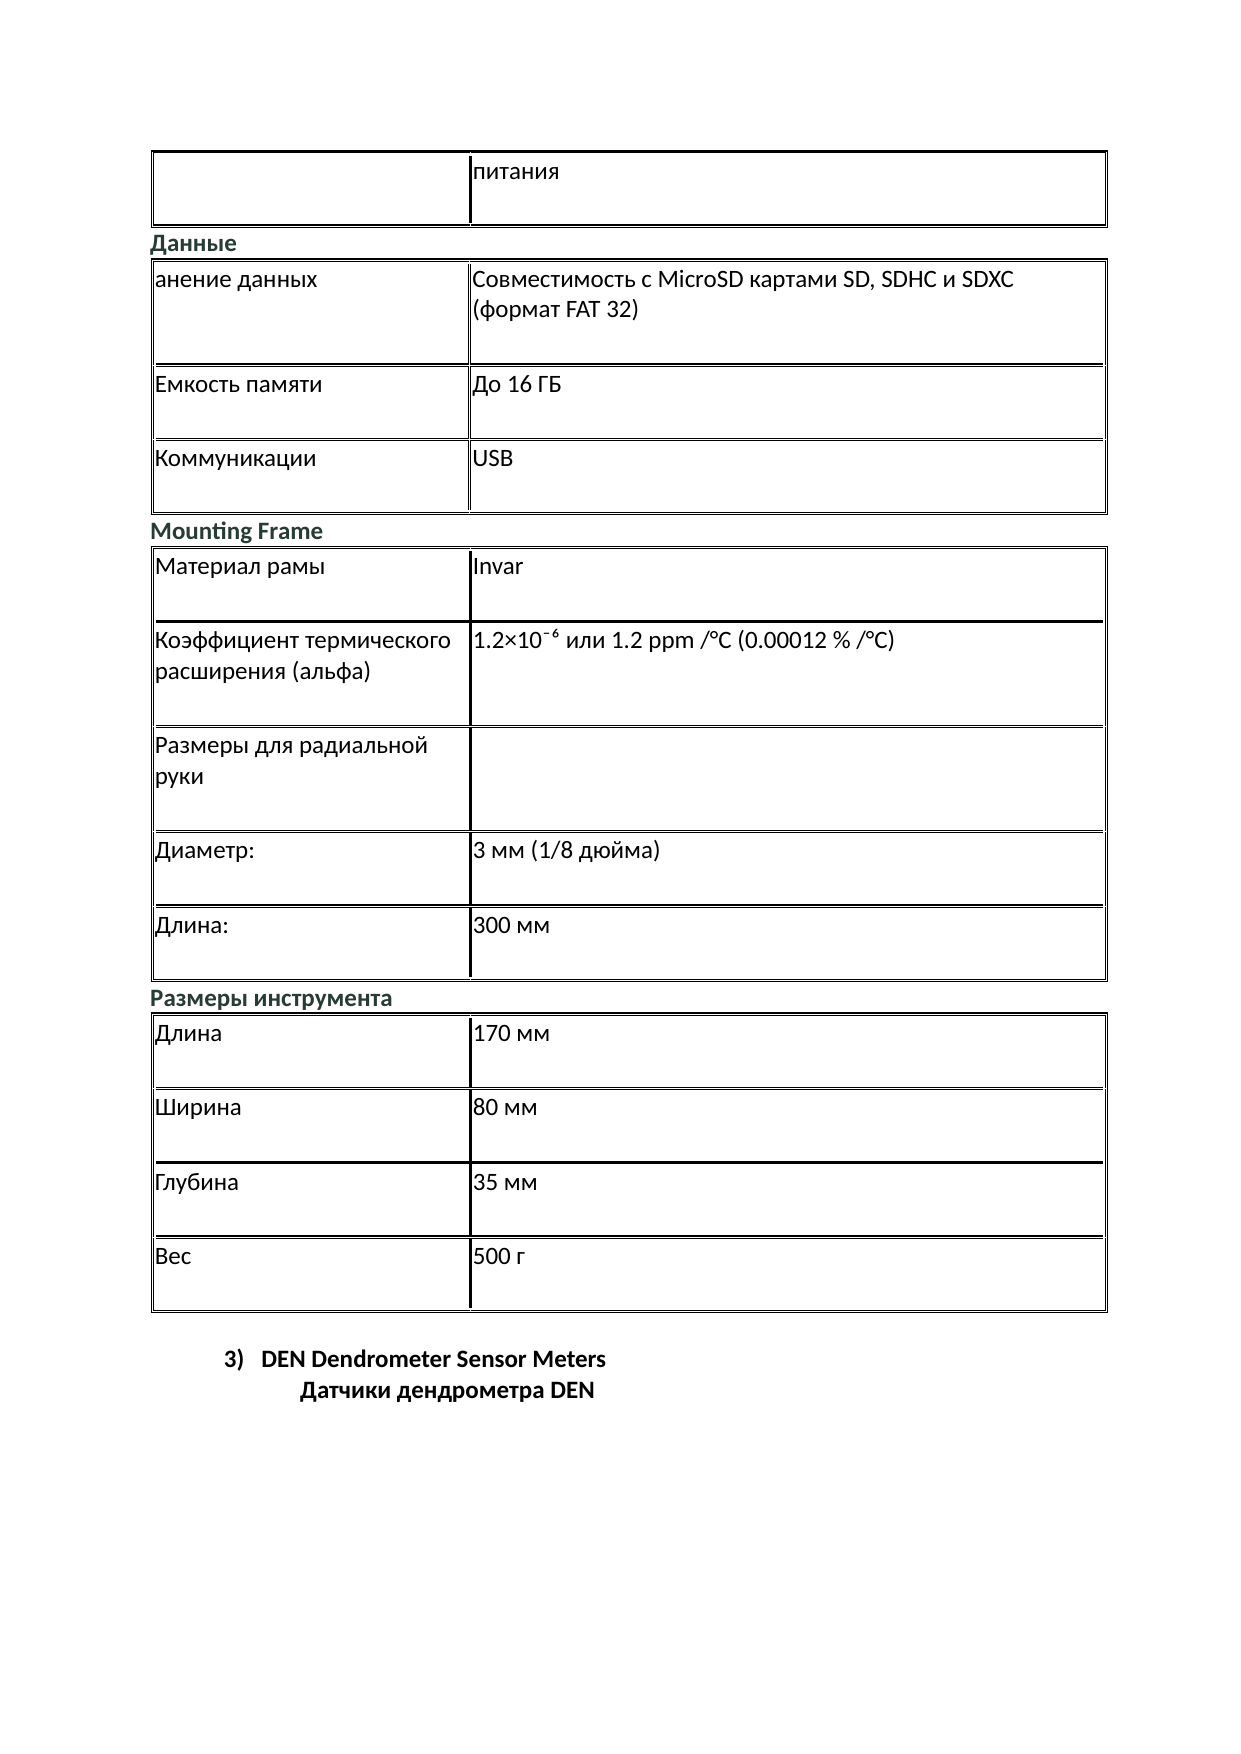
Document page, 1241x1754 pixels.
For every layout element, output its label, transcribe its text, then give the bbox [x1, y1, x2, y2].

table_cell USB [470, 438, 1105, 512]
table_cell 300 мм [470, 904, 1105, 978]
table_header Совместимость с MicroSD картами SD, SDHC и SDXC (формат FAT 32) [470, 262, 1105, 363]
table_header Материал рамы [154, 549, 470, 620]
table_cell Ширина [152, 1087, 470, 1161]
table_cell Коэффициент термического расширения (альфа) [154, 620, 469, 725]
table_header Длина [154, 1016, 470, 1087]
table_cell Глубина [154, 1161, 469, 1235]
table_header 170 мм [470, 1016, 1105, 1087]
table_cell 3 мм (1/8 дюйма) [470, 830, 1106, 904]
table_header анение данных [154, 262, 470, 363]
subtitle Mounting Frame [150, 515, 1090, 546]
list DEN Dendrometer Sensor Meters [224, 1343, 1090, 1374]
table_cell 35 мм [472, 1161, 1105, 1235]
subtitle Данные [150, 228, 1090, 258]
list Датчики дендрометра DEN [300, 1374, 1090, 1404]
table_cell Разряженная батарея [154, 153, 470, 224]
subtitle Размеры инструмента [150, 982, 1090, 1012]
table_header Invar [470, 549, 1105, 620]
table_cell Размеры для радиальной руки [152, 725, 470, 830]
table_cell 500 г [470, 1235, 1105, 1310]
table_cell До 16 ГБ [471, 363, 1105, 437]
table_cell Диаметр: [152, 830, 470, 904]
table_cell Коммуникации [154, 438, 470, 512]
table_cell Длина: [154, 904, 470, 978]
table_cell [470, 153, 1105, 224]
table_cell Вес [154, 1235, 470, 1310]
table_cell Емкость памяти [154, 363, 468, 437]
table_cell 80 мм [470, 1087, 1106, 1161]
table_cell 1.2×10⁻⁶ или 1.2 ppm /°C (0.00012 % /°C) [472, 620, 1105, 725]
table_cell [470, 725, 1106, 830]
